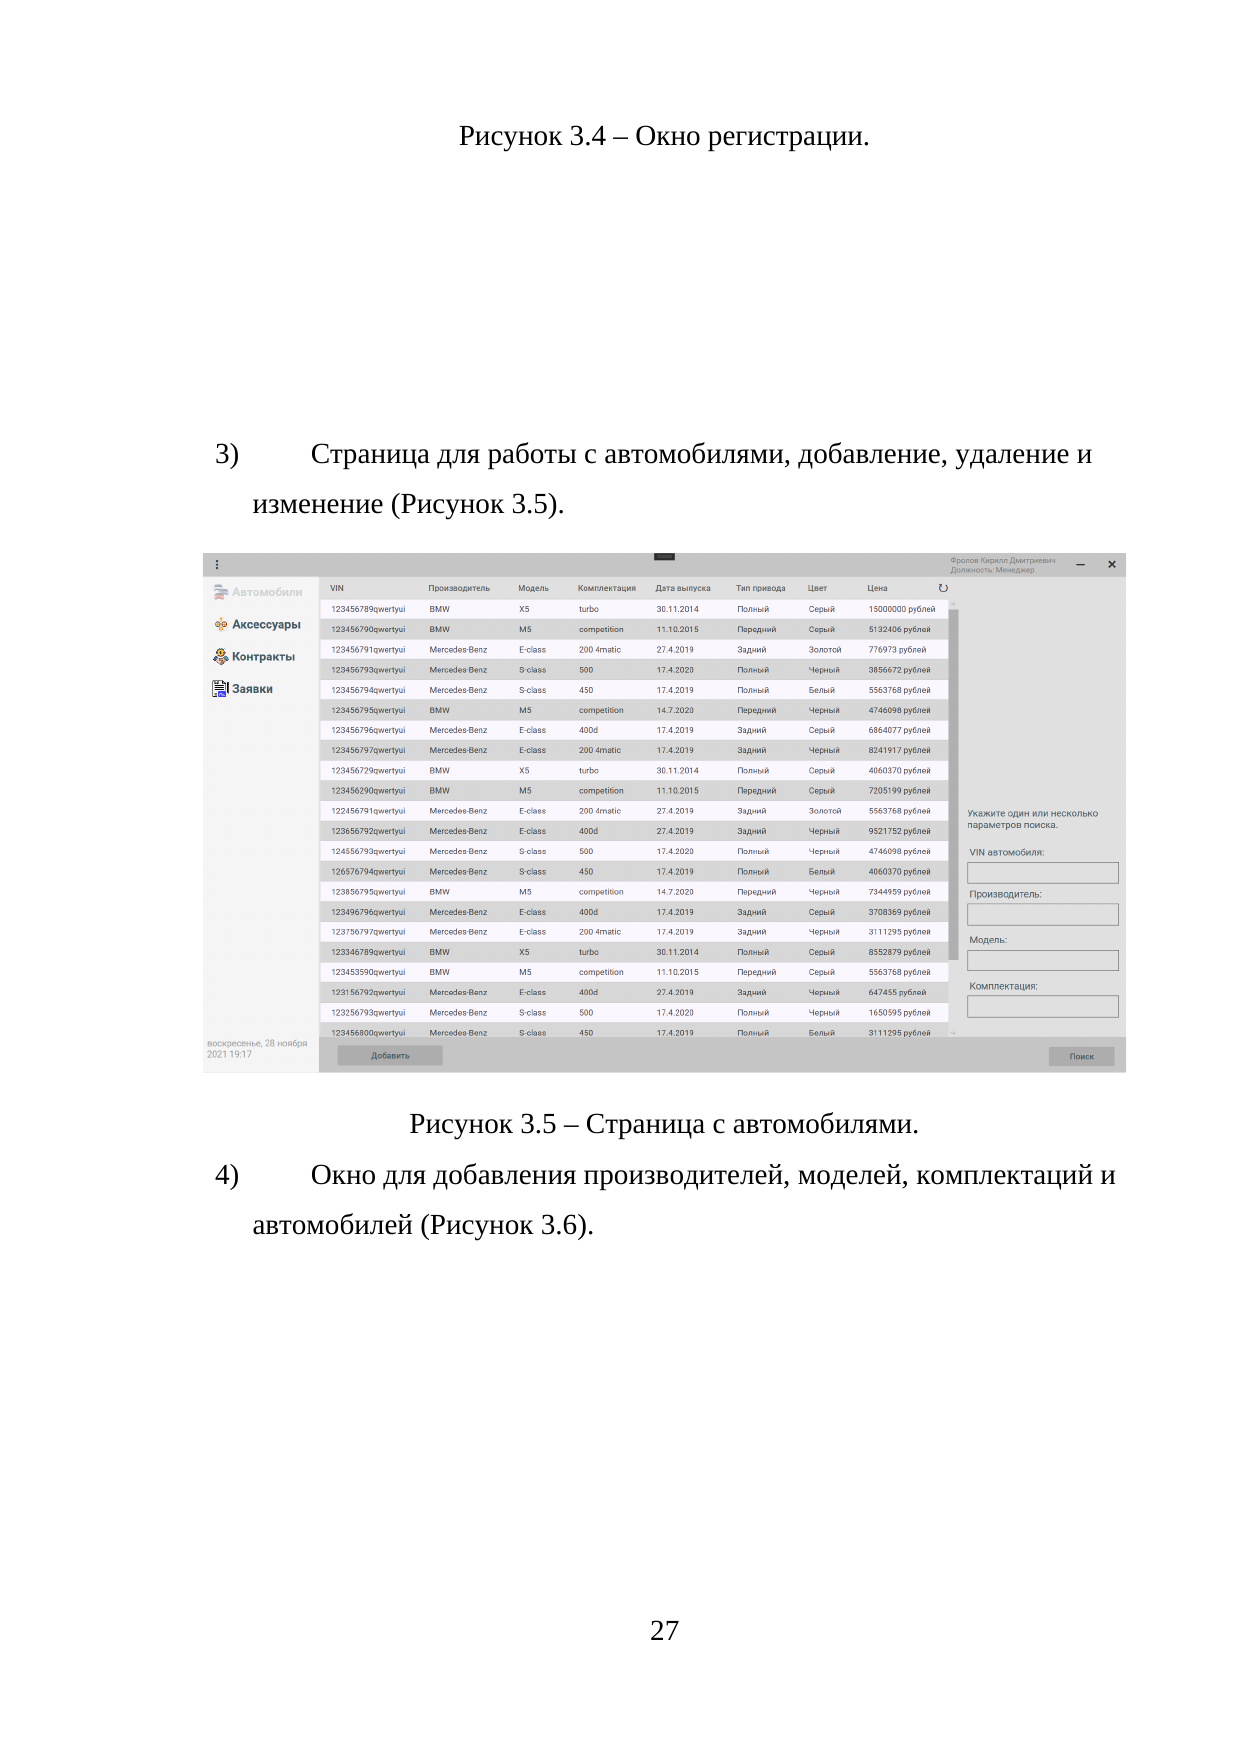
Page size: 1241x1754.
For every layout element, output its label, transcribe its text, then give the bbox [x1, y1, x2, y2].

picture [202, 553, 1127, 1073]
list Окно для добавления производителей, моделей, комплектаций и автомобилей (Рисунок 3.6). [215, 1157, 1152, 1241]
list Страница для работы с автомобилями, добавление, удаление и изменение (Рисунок 3.5). [215, 436, 1152, 520]
text Рисунок 3.4 – Окно регистрации. [177, 118, 1152, 152]
text Рисунок 3.5 – Страница с автомобилями. [177, 1106, 1152, 1140]
